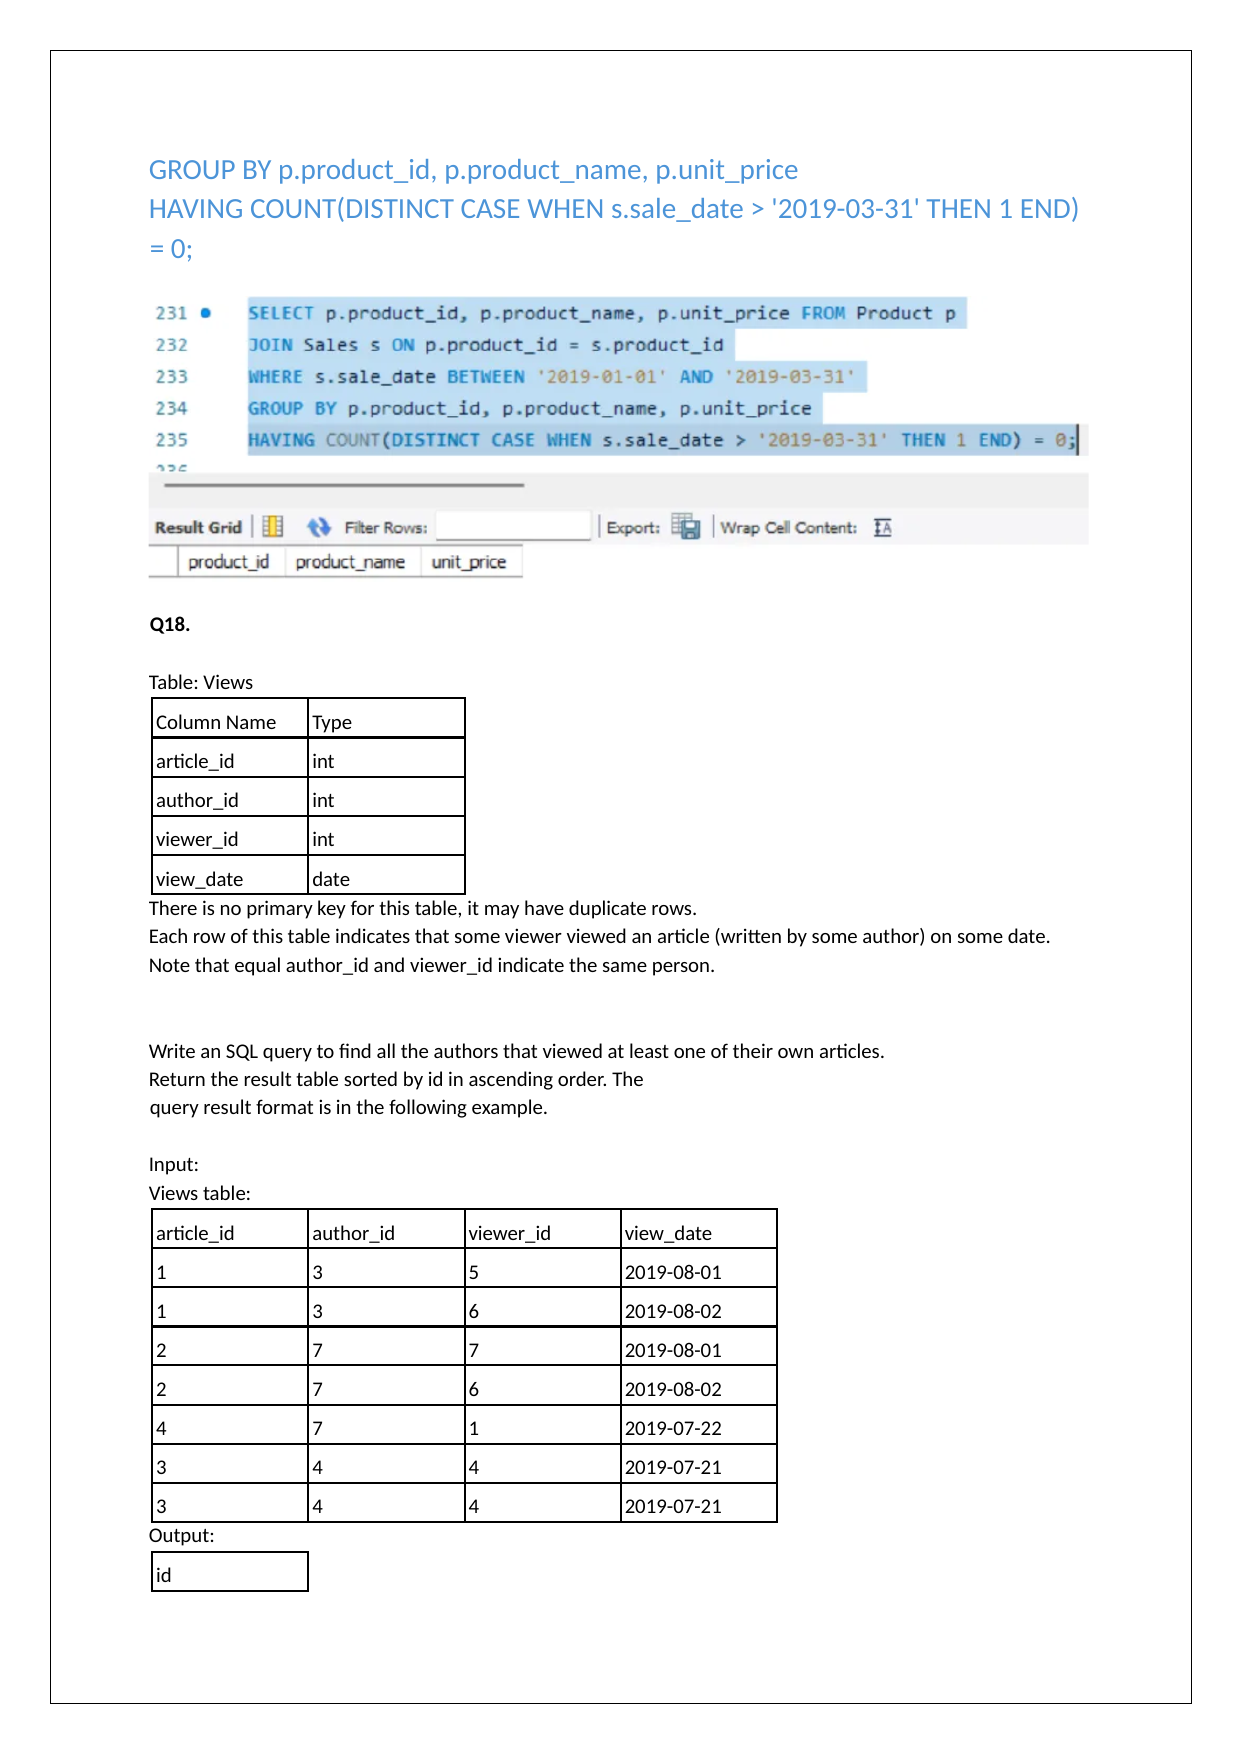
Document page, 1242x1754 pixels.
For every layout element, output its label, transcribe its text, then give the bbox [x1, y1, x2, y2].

table_cell viewer_id [153, 817, 307, 854]
table_cell 2019-08-02 [622, 1366, 776, 1403]
text Table: Views [148, 669, 1086, 694]
text Return the result table sorted by id in ascending order. The query result format is in the following example. [148, 1066, 682, 1120]
table_cell 5 [466, 1249, 620, 1286]
table_header viewer_id [466, 1210, 620, 1247]
table_cell 3 [153, 1445, 307, 1482]
table_cell 7 [466, 1328, 620, 1364]
table_cell article_id [153, 739, 307, 776]
table_cell 4 [466, 1445, 620, 1482]
text Each row of this table indicates that some viewer viewed an article (written by some author) on some date. [148, 923, 1086, 949]
table_cell 3 [153, 1484, 307, 1521]
table_cell 7 [309, 1406, 464, 1442]
table_header Column Name [153, 699, 307, 736]
table_cell view_date [153, 856, 307, 893]
table_cell 7 [309, 1366, 464, 1403]
text HAVING COUNT(DISTINCT CASE WHEN s.sale_date > '2019-03-31' THEN 1 END) = 0; [148, 191, 1086, 293]
text Note that equal author_id and viewer_id indicate the same person. [148, 952, 1086, 977]
table_header article_id [153, 1210, 307, 1247]
text Q18. [148, 584, 1090, 637]
table_cell 4 [309, 1484, 464, 1521]
table_cell 3 [309, 1288, 464, 1325]
table_cell 1 [153, 1249, 307, 1286]
table_cell 2 [153, 1366, 307, 1403]
table_cell 2019-07-21 [622, 1484, 776, 1521]
table_cell 2 [153, 1328, 307, 1364]
table_cell author_id [153, 778, 307, 815]
table_header view_date [622, 1210, 776, 1247]
table_cell 4 [466, 1484, 620, 1521]
table_cell int [309, 778, 464, 815]
table_cell 4 [309, 1445, 464, 1482]
table_cell 4 [153, 1406, 307, 1442]
table_header author_id [309, 1210, 464, 1247]
table_cell 2019-07-21 [622, 1445, 776, 1482]
text Output: [148, 1523, 1086, 1548]
text GROUP BY p.product_id, p.product_name, p.unit_price [148, 151, 1086, 187]
table_cell 2019-08-01 [622, 1328, 776, 1364]
table_cell 2019-08-01 [622, 1249, 776, 1286]
table_cell int [309, 739, 464, 776]
table_cell 2019-07-22 [622, 1406, 776, 1442]
table_cell 6 [466, 1366, 620, 1403]
table_cell date [309, 856, 464, 893]
table_cell 1 [466, 1406, 620, 1442]
text Write an SQL query to find all the authors that viewed at least one of their own articles. [148, 1038, 1086, 1063]
text There is no primary key for this table, it may have duplicate rows. [148, 895, 1086, 921]
text Input: [148, 1151, 1086, 1177]
table_cell 6 [466, 1288, 620, 1325]
table_cell int [309, 817, 464, 854]
table_header id [153, 1553, 307, 1590]
table_cell 7 [309, 1328, 464, 1364]
table_header Type [309, 699, 464, 736]
table_cell 3 [309, 1249, 464, 1286]
text Views table: [148, 1180, 1086, 1205]
picture [148, 296, 1089, 582]
table_cell 1 [153, 1288, 307, 1325]
table_cell 2019-08-02 [622, 1288, 776, 1325]
